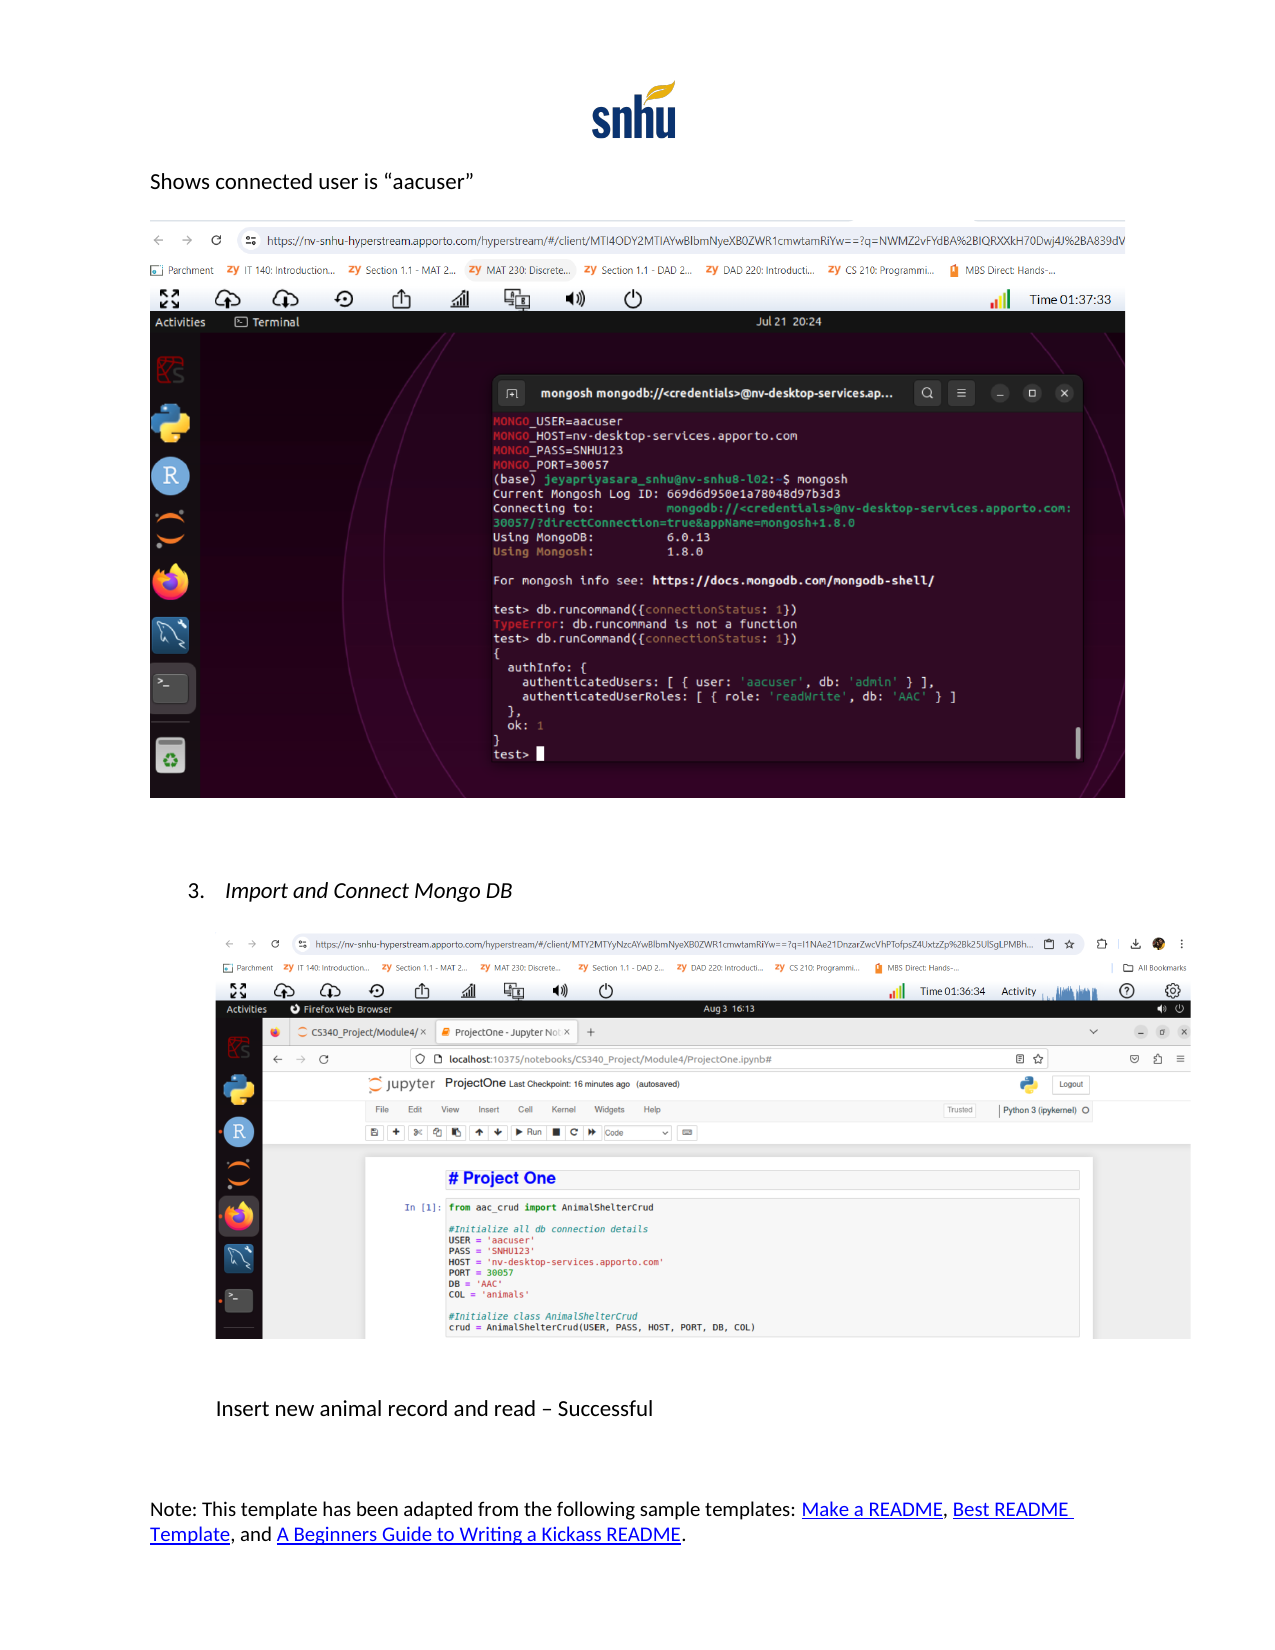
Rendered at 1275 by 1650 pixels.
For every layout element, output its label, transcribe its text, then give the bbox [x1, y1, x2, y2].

text Insert new animal record and read – Successful [150, 1394, 1125, 1422]
list Import and Connect Mongo DB [187, 876, 1125, 904]
picture [215, 932, 1191, 1339]
picture [150, 220, 1125, 798]
text Shows connected user is “aacuser” [150, 167, 1125, 195]
picture [573, 75, 702, 147]
